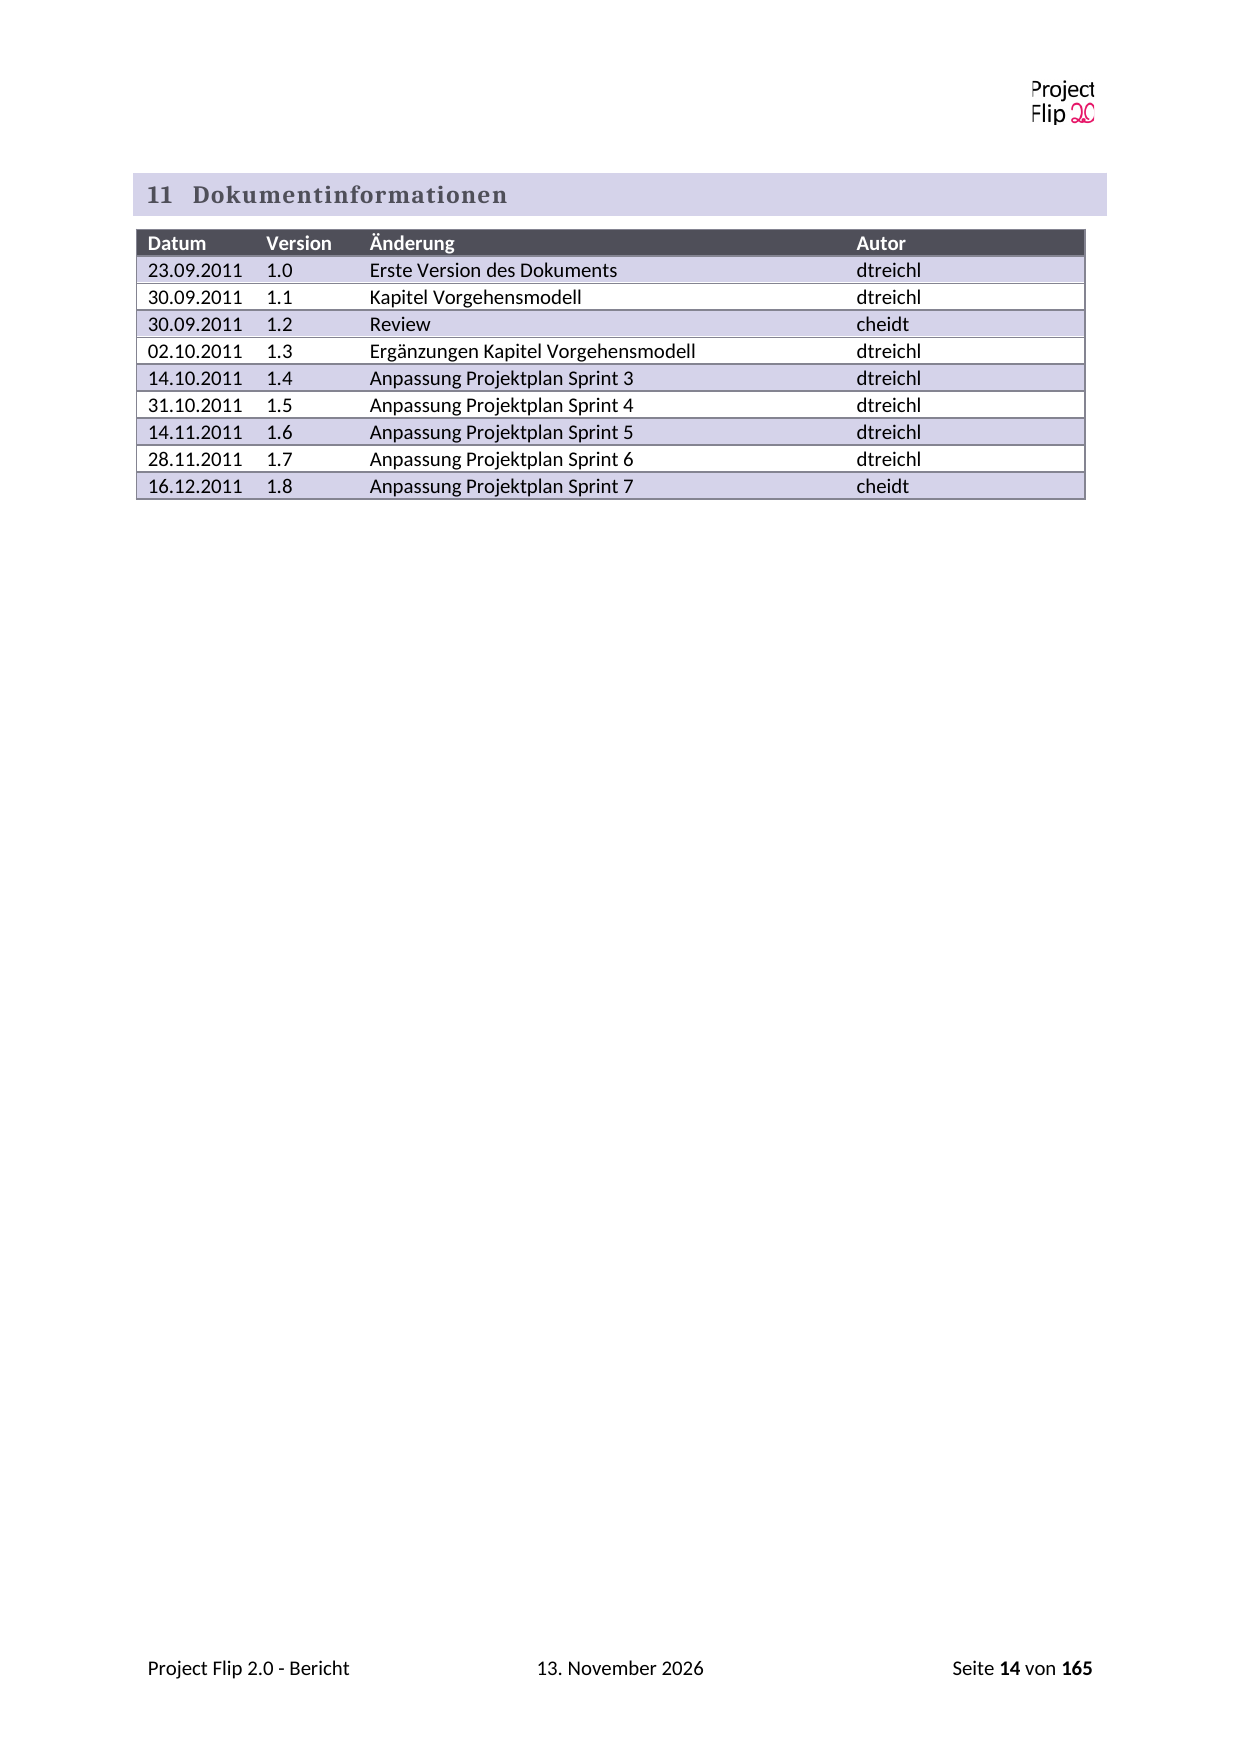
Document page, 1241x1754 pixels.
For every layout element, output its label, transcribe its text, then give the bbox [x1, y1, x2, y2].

table_cell Erste Version des Dokuments [358, 257, 845, 282]
table_cell dtreichl [845, 284, 1084, 309]
table_cell 14.10.2011 [137, 365, 255, 390]
table_cell Anpassung Projektplan Sprint 3 [358, 365, 845, 390]
table_cell dtreichl [845, 392, 1084, 417]
table_cell dtreichl [845, 257, 1084, 282]
table_header Änderung [358, 230, 845, 255]
table_cell dtreichl [845, 419, 1084, 444]
table_cell 1.5 [255, 392, 358, 417]
table_cell Anpassung Projektplan Sprint 5 [358, 419, 845, 444]
table_cell 14.11.2011 [137, 419, 255, 444]
table_cell 1.2 [255, 311, 358, 336]
table_cell 1.4 [255, 365, 358, 390]
table_cell 30.09.2011 [137, 311, 255, 336]
table_cell 31.10.2011 [137, 392, 255, 417]
table_cell 1.6 [255, 419, 358, 444]
table_cell dtreichl [845, 446, 1084, 471]
table_cell 1.3 [255, 338, 358, 363]
table_cell cheidt [845, 473, 1084, 498]
table_cell 30.09.2011 [137, 284, 255, 309]
picture [1081, 79, 1097, 124]
table_cell 1.8 [255, 473, 358, 498]
table_cell cheidt [845, 311, 1084, 336]
table_cell Anpassung Projektplan Sprint 6 [358, 446, 845, 471]
table_cell Kapitel Vorgehensmodell [358, 284, 845, 309]
table_cell dtreichl [845, 338, 1084, 363]
table_cell 1.7 [255, 446, 358, 471]
table_header Version [255, 230, 358, 255]
table_cell Anpassung Projektplan Sprint 4 [358, 392, 845, 417]
table_cell 1.1 [255, 284, 358, 309]
subtitle Dokumentinformationen [139, 179, 1101, 210]
table_cell 16.12.2011 [137, 473, 255, 498]
table_cell 1.0 [255, 257, 358, 282]
table_cell 28.11.2011 [137, 446, 255, 471]
table_header Autor [845, 230, 1084, 255]
table_cell 02.10.2011 [137, 338, 255, 363]
table_cell Review [358, 311, 845, 336]
table_cell Ergänzungen Kapitel Vorgehensmodell [358, 338, 845, 363]
table_cell dtreichl [845, 365, 1084, 390]
table_cell Anpassung Projektplan Sprint 7 [358, 473, 845, 498]
table_header Datum [137, 230, 255, 255]
table_cell 23.09.2011 [137, 257, 255, 282]
